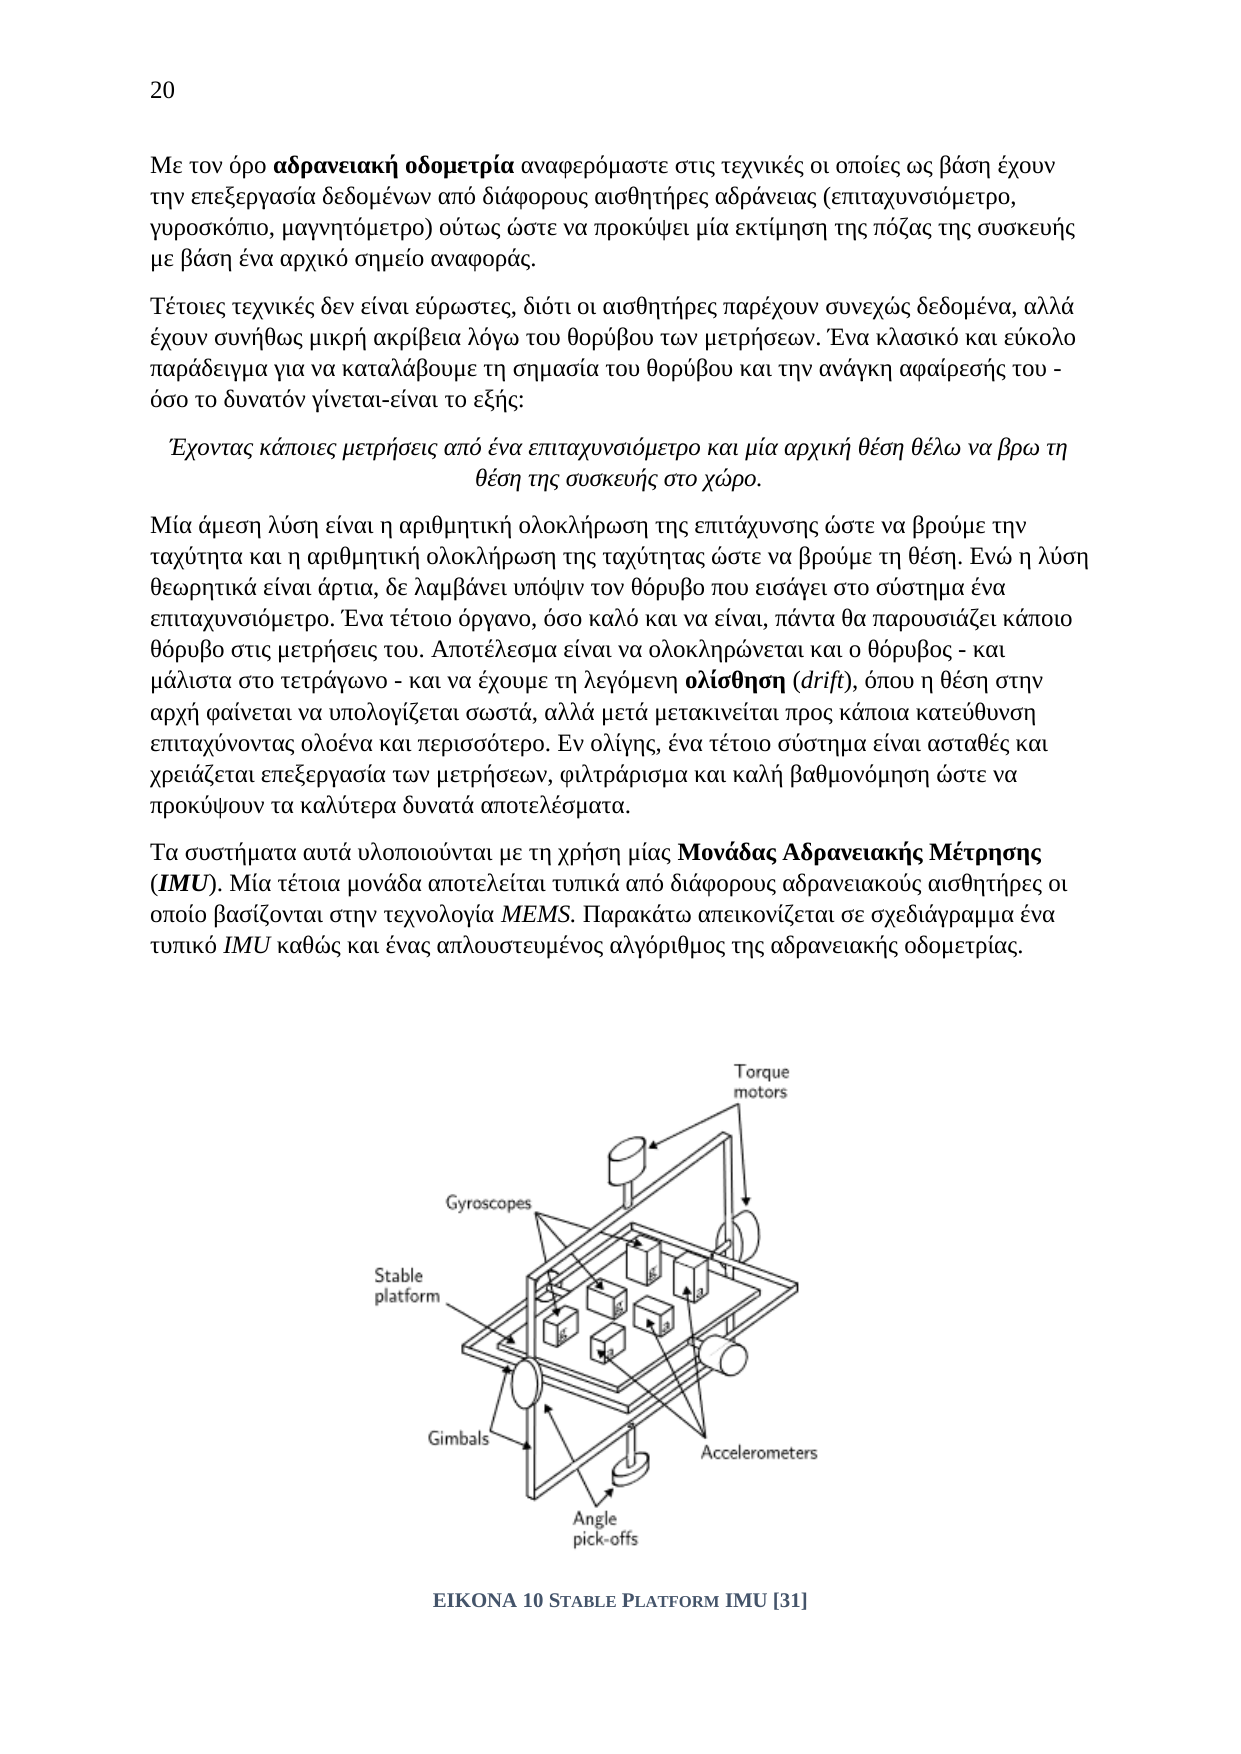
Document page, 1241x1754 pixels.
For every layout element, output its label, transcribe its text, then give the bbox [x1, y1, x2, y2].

picture [316, 1030, 924, 1580]
text Μία άμεση λύση είναι η αριθμητική ολοκλήρωση της επιτάχυνσης ώστε να βρούμε την ταχύτητα και η αριθμητική ολοκλήρωση της ταχύτητας ώστε να βρούμε τη θέση. Ενώ η λύση θεωρητικά είναι άρτια, δε λαμβάνει υπόψιν τον θόρυβο που εισάγει στο σύστημα ένα επιταχυνσιόμετρο. Ένα τέτοιο όργανο, όσο καλό και να είναι, πάντα θα παρουσιάζει κάποιο θόρυβο στις μετρήσεις του. Αποτέλεσμα είναι να ολοκληρώνεται και ο θόρυβος - και μάλιστα στο τετράγωνο - και να έχουμε τη λεγόμενη ολίσθηση (drift), όπου η θέση στην αρχή φαίνεται να υπολογίζεται σωστά, αλλά μετά μετακινείται προς κάποια κατεύθυνση επιταχύνοντας ολοένα και περισσότερο. Εν ολίγης, ένα τέτοιο σύστημα είναι ασταθές και χρειάζεται επεξεργασία των μετρήσεων, φιλτράρισμα και καλή βαθμονόμηση ώστε να προκύψουν τα καλύτερα δυνατά αποτελέσματα. [150, 510, 1090, 818]
text Έχοντας κάποιες μετρήσεις από ένα επιταχυνσιόμετρο και μία αρχική θέση θέλω να βρω τη θέση της συσκευής στο χώρο. [150, 432, 1090, 491]
text Με τον όρο αδρανειακή οδομετρία αναφερόμαστε στις τεχνικές οι οποίες ως βάση έχουν την επεξεργασία δεδομένων από διάφορους αισθητήρες αδράνειας (επιταχυνσιόμετρο, γυροσκόπιο, μαγνητόμετρο) ούτως ώστε να προκύψει μία εκτίμηση της πόζας της συσκευής με βάση ένα αρχικό σημείο αναφοράς. [150, 150, 1090, 272]
text Τέτοιες τεχνικές δεν είναι εύρωστες, διότι οι αισθητήρες παρέχουν συνεχώς δεδομένα, αλλά έχουν συνήθως μικρή ακρίβεια λόγω του θορύβου των μετρήσεων. Ένα κλασικό και εύκολο παράδειγμα για να καταλάβουμε τη σημασία του θορύβου και την ανάγκη αφαίρεσής του -όσο το δυνατόν γίνεται-είναι το εξής: [150, 291, 1090, 413]
text Τα συστήματα αυτά υλοποιούνται με τη χρήση μίας Μονάδας Αδρανειακής Μέτρησης (IMU). Μία τέτοια μονάδα αποτελείται τυπικά από διάφορους αδρανειακούς αισθητήρες οι οποίο βασίζονται στην τεχνολογία MEMS. Παρακάτω απεικονίζεται σε σχεδιάγραμμα ένα τυπικό IMU καθώς και ένας απλουστευμένος αλγόριθμος της αδρανειακής οδομετρίας. [150, 837, 1090, 959]
